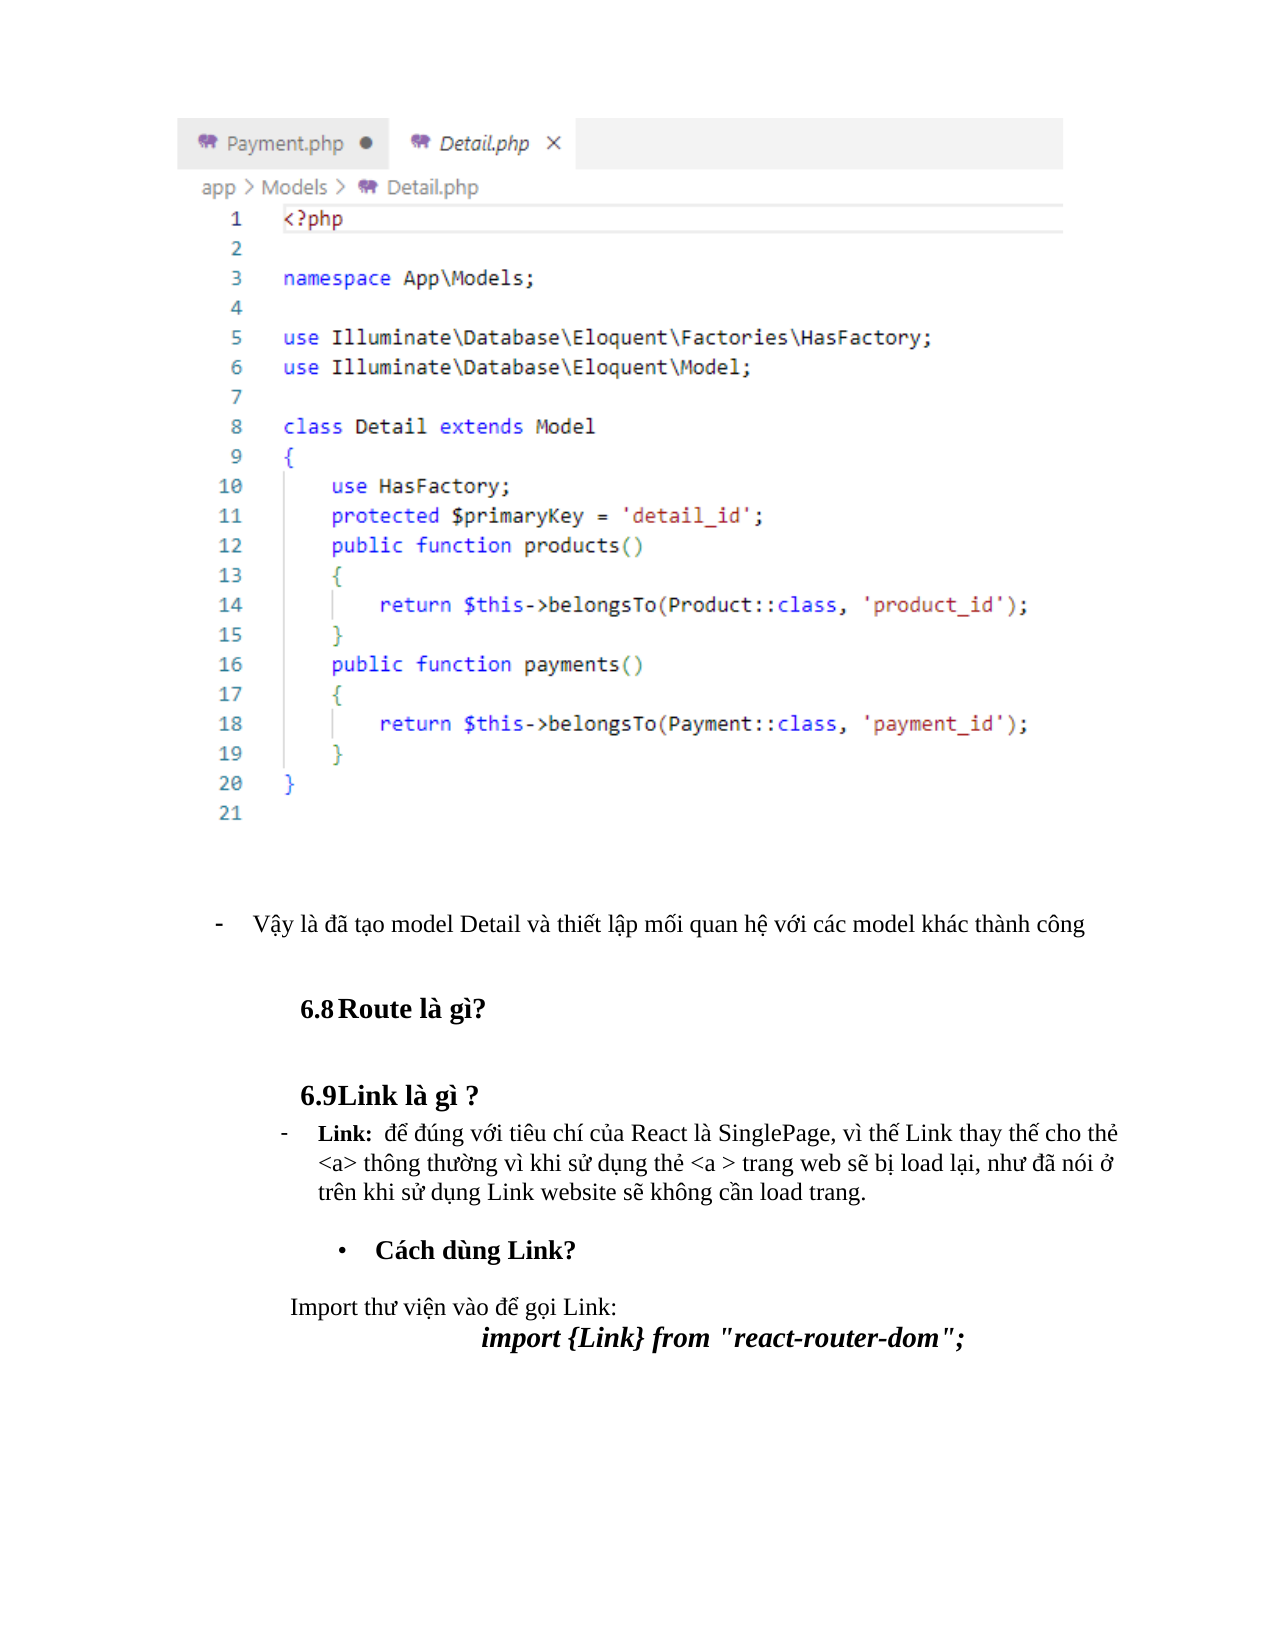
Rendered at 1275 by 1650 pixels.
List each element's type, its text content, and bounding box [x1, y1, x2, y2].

list Vậy là đã tạo model Detail và thiết lập mối quan hệ với các model khác thành công [215, 909, 1157, 938]
text import {Link} from "react-router-dom"; [290, 1321, 1157, 1354]
subtitle Route là gì? [300, 991, 1157, 1024]
subtitle Link là gì ? [300, 1078, 1157, 1111]
text Import thư viện vào để gọi Link: [290, 1292, 1157, 1321]
picture [177, 118, 1064, 903]
list Link: để đúng với tiêu chí của React là SinglePage, vì thế Link thay thế cho thẻ <a> thông thường vì khi sử dụng thẻ <a > trang web sẽ bị load lại, như đã nói ở trên khi sử dụng Link website sẽ không cần load trang. [280, 1117, 1157, 1205]
subtitle Cách dùng Link? [337, 1234, 1157, 1266]
